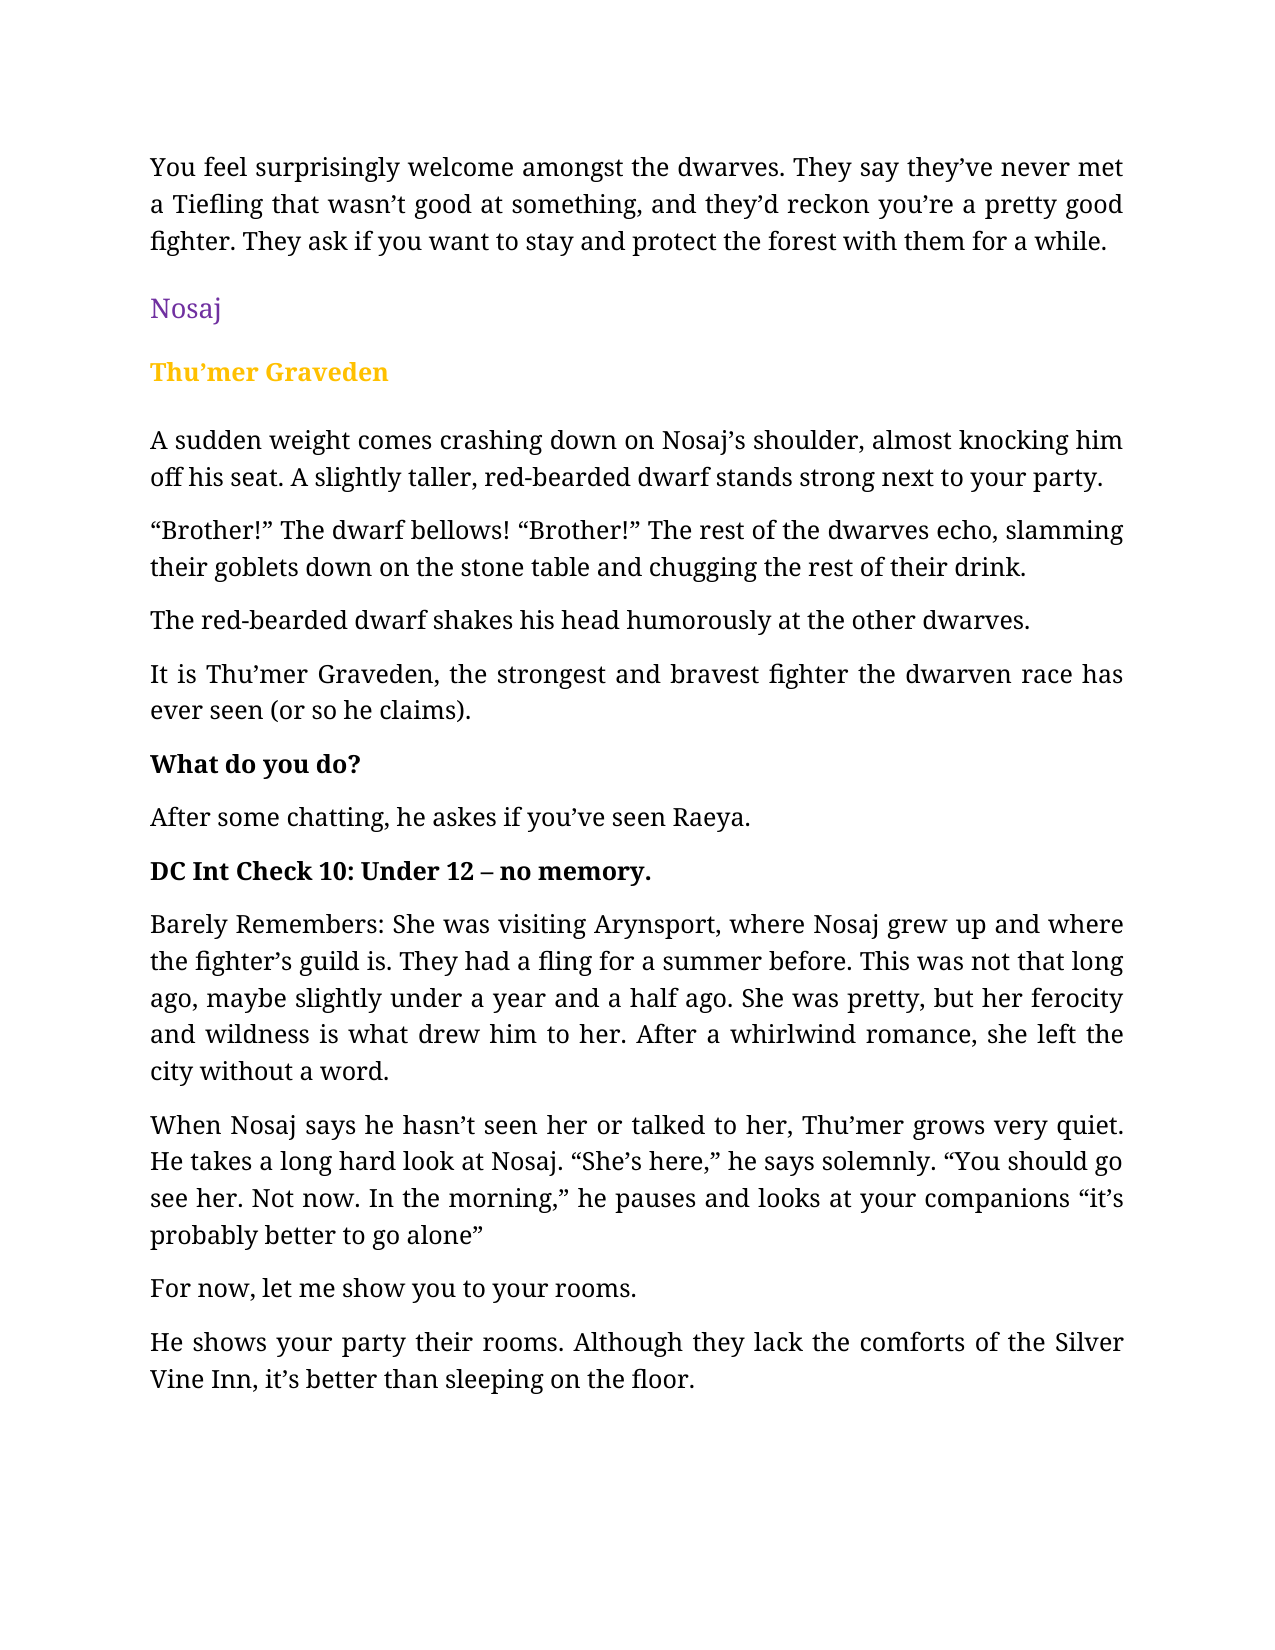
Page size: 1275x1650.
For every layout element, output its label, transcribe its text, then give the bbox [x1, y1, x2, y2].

subtitle Thu’mer Graveden [150, 354, 1125, 388]
text After some chatting, he askes if you’ve seen Raeya. [150, 800, 1125, 834]
subtitle Nosaj [150, 289, 1125, 326]
text It is Thu’mer Graveden, the strongest and bravest fighter the dwarven race has ever seen (or so he claims). [150, 656, 1125, 727]
text You feel surprisingly welcome amongst the dwarves. They say they’ve never met a Tiefling that wasn’t good at something, and they’d reckon you’re a pretty good fighter. They ask if you want to stay and protect the forest with them for a while. [150, 150, 1125, 258]
text He shows your party their rooms. Although they lack the comforts of the Silver Vine Inn, it’s better than sleeping on the floor. [150, 1324, 1125, 1395]
text Barely Remembers: She was visiting Arynsport, where Nosaj grew up and where the fighter’s guild is. They had a fling for a summer before. This was not that long ago, maybe slightly under a year and a half ago. She was pretty, but her ferocity and wildness is what drew him to her. After a whirlwind romance, she left the city without a word. [150, 907, 1125, 1088]
text When Nosaj says he hasn’t seen her or talked to her, Thu’mer grows very quiet. He takes a long hard look at Nosaj. “She’s here,” he says solemnly. “You should go see her. Not now. In the morning,” he pauses and looks at your companions “it’s probably better to go alone” [150, 1107, 1125, 1252]
text “Brother!” The dwarf bellows! “Brother!” The rest of the dwarves echo, slamming their goblets down on the stone table and chugging the rest of their drink. [150, 513, 1125, 583]
text What do you do? [150, 746, 1125, 781]
text For now, let me show you to your rooms. [150, 1271, 1125, 1305]
text The red-bearded dwarf shakes his head humorously at the other dwarves. [150, 603, 1125, 637]
text A sudden weight comes crashing down on Nosaj’s shoulder, almost knocking him off his seat. A slightly taller, red-bearded dwarf stands strong next to your party. [150, 422, 1125, 493]
text DC Int Check 10: Under 12 – no memory. [150, 853, 1125, 887]
